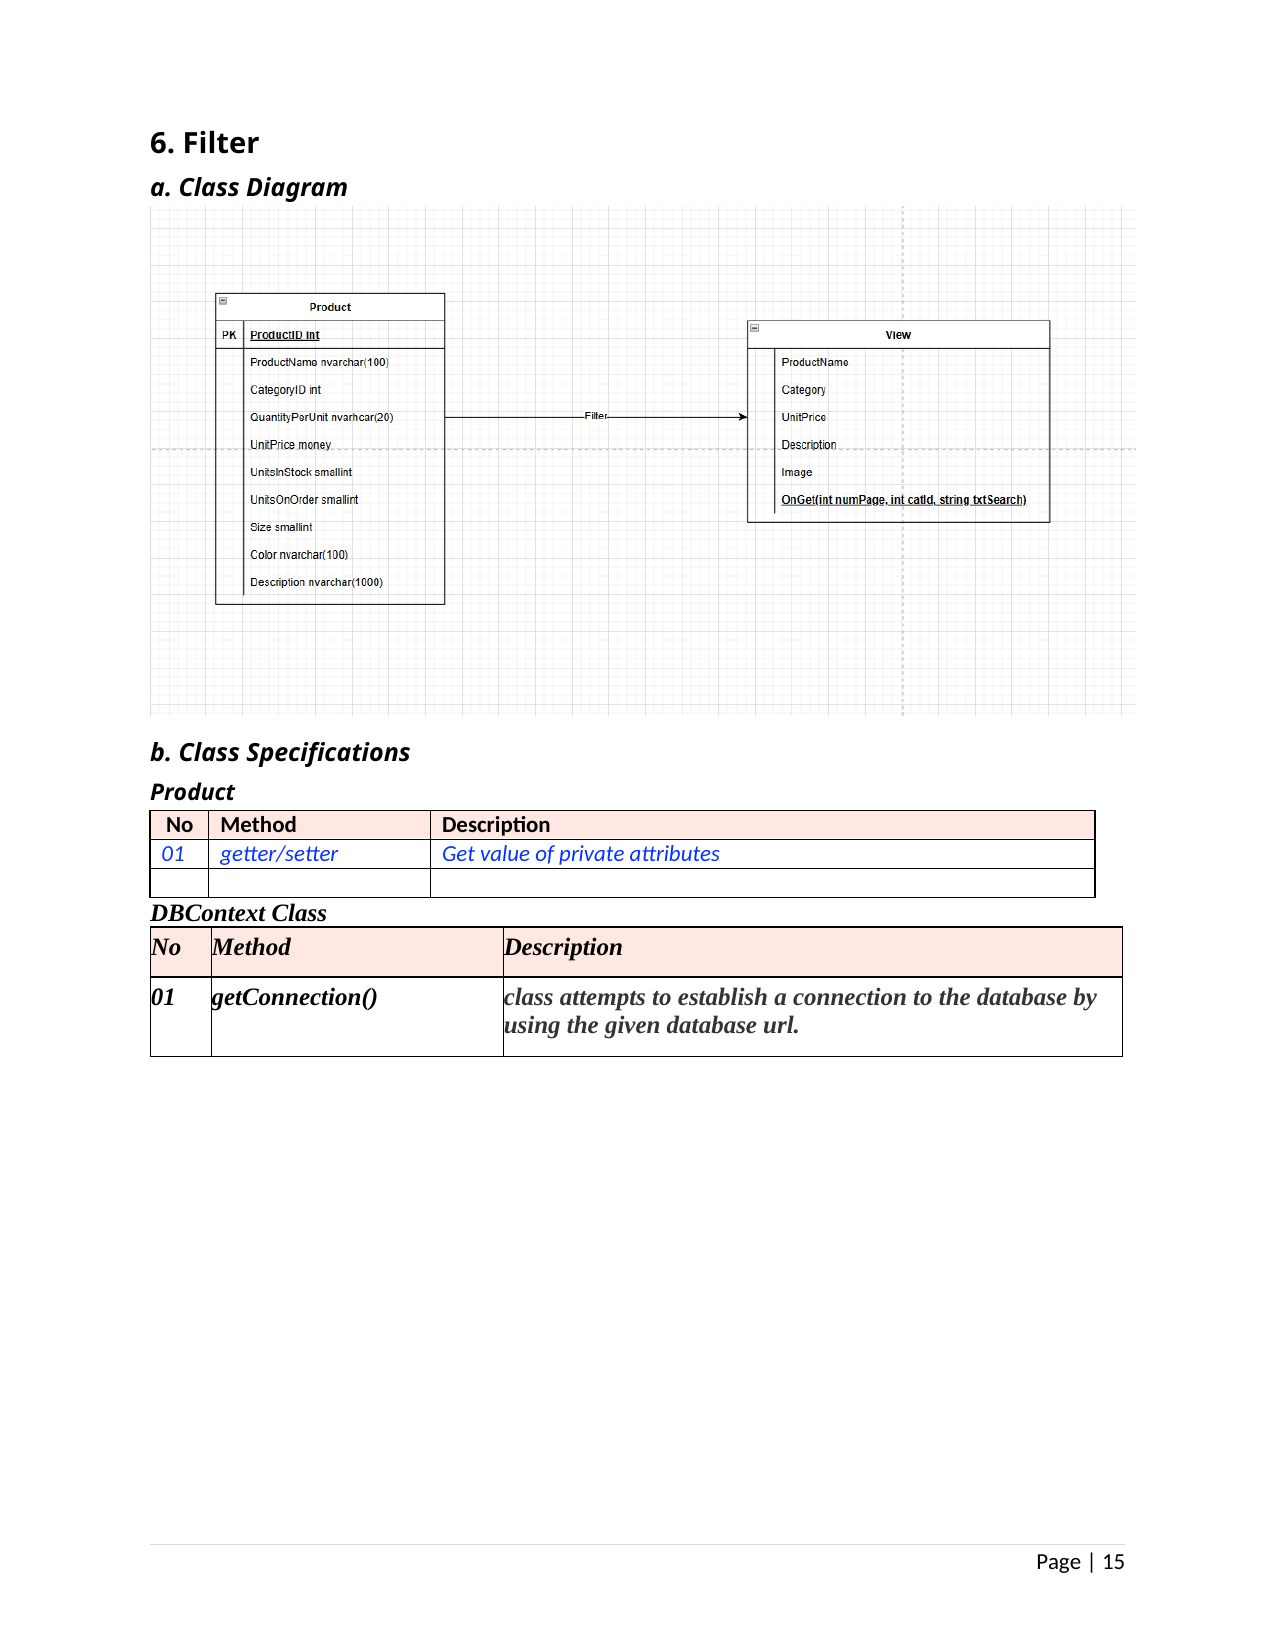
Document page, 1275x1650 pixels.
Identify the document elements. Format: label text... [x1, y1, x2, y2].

table_cell getter/setter [209, 840, 430, 868]
subtitle DBContext Class [150, 898, 1125, 926]
table_cell getConnection() [212, 978, 503, 1056]
table_cell [151, 869, 208, 897]
subtitle a. Class Diagram [150, 169, 1125, 203]
table_header Method [209, 811, 430, 838]
subtitle Product [150, 776, 1125, 807]
table_header Description [431, 811, 1094, 838]
table_cell [209, 869, 430, 897]
subtitle 6. Filter [150, 122, 1125, 162]
table_header Description [504, 928, 1122, 976]
table_cell 01 [151, 978, 211, 1056]
subtitle b. Class Specifications [150, 735, 1125, 769]
table_cell [431, 869, 1094, 897]
table_cell 01 [151, 840, 208, 868]
picture [150, 206, 1136, 716]
table_cell Get value of private attributes [431, 840, 1094, 868]
table_header No [151, 811, 208, 838]
table_header No [151, 928, 211, 976]
table_header Method [212, 928, 503, 976]
table_cell class attempts to establish a connection to the database by using the given database url. [504, 978, 1122, 1056]
